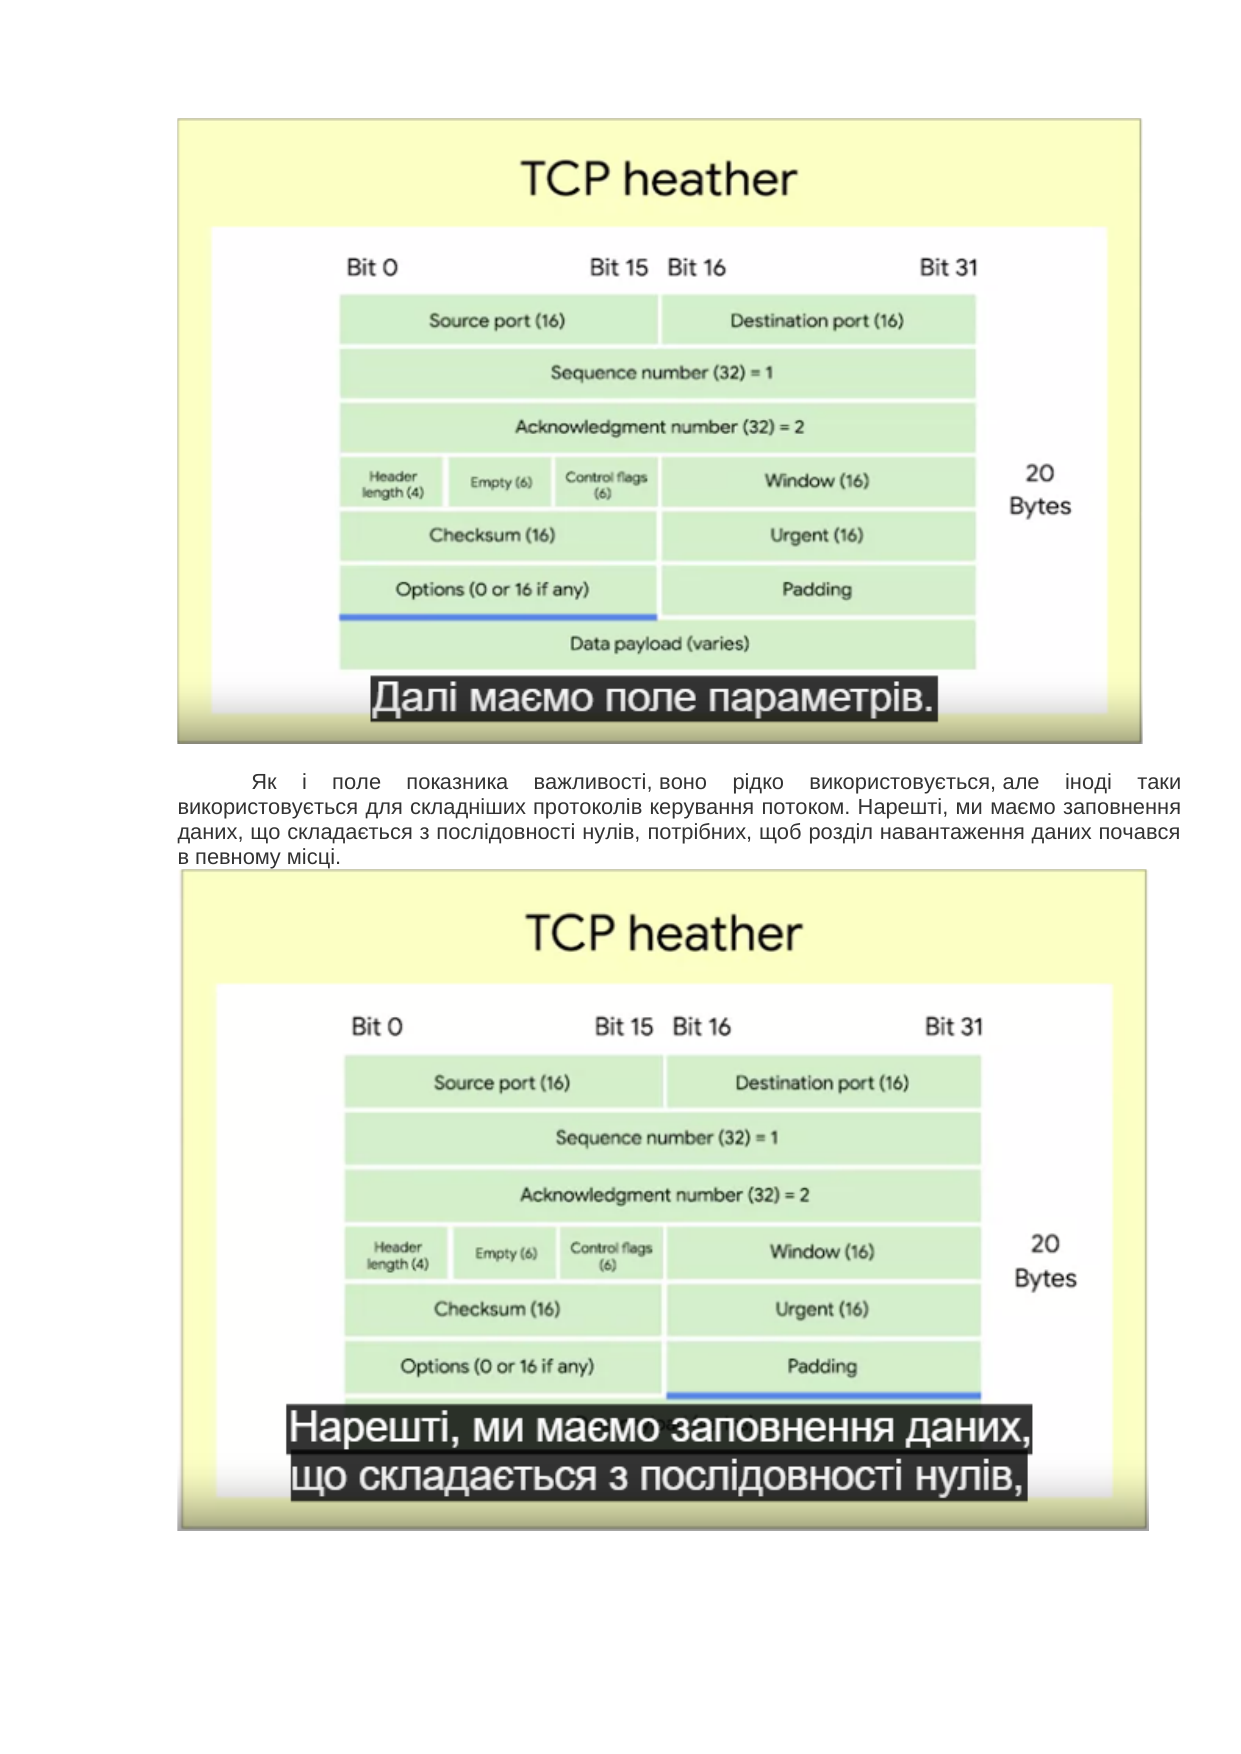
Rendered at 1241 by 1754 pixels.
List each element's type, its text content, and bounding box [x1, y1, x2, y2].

picture [177, 869, 1149, 1531]
text Як і поле показника важливості, воно рідко використовується, але іноді таки використовується для складніших протоколів керування потоком. Нарешті, ми маємо заповнення даних, що складається з послідовності нулів, потрібних, щоб розділ навантаження даних почався в певному місці. [177, 768, 1181, 869]
picture [177, 118, 1143, 744]
